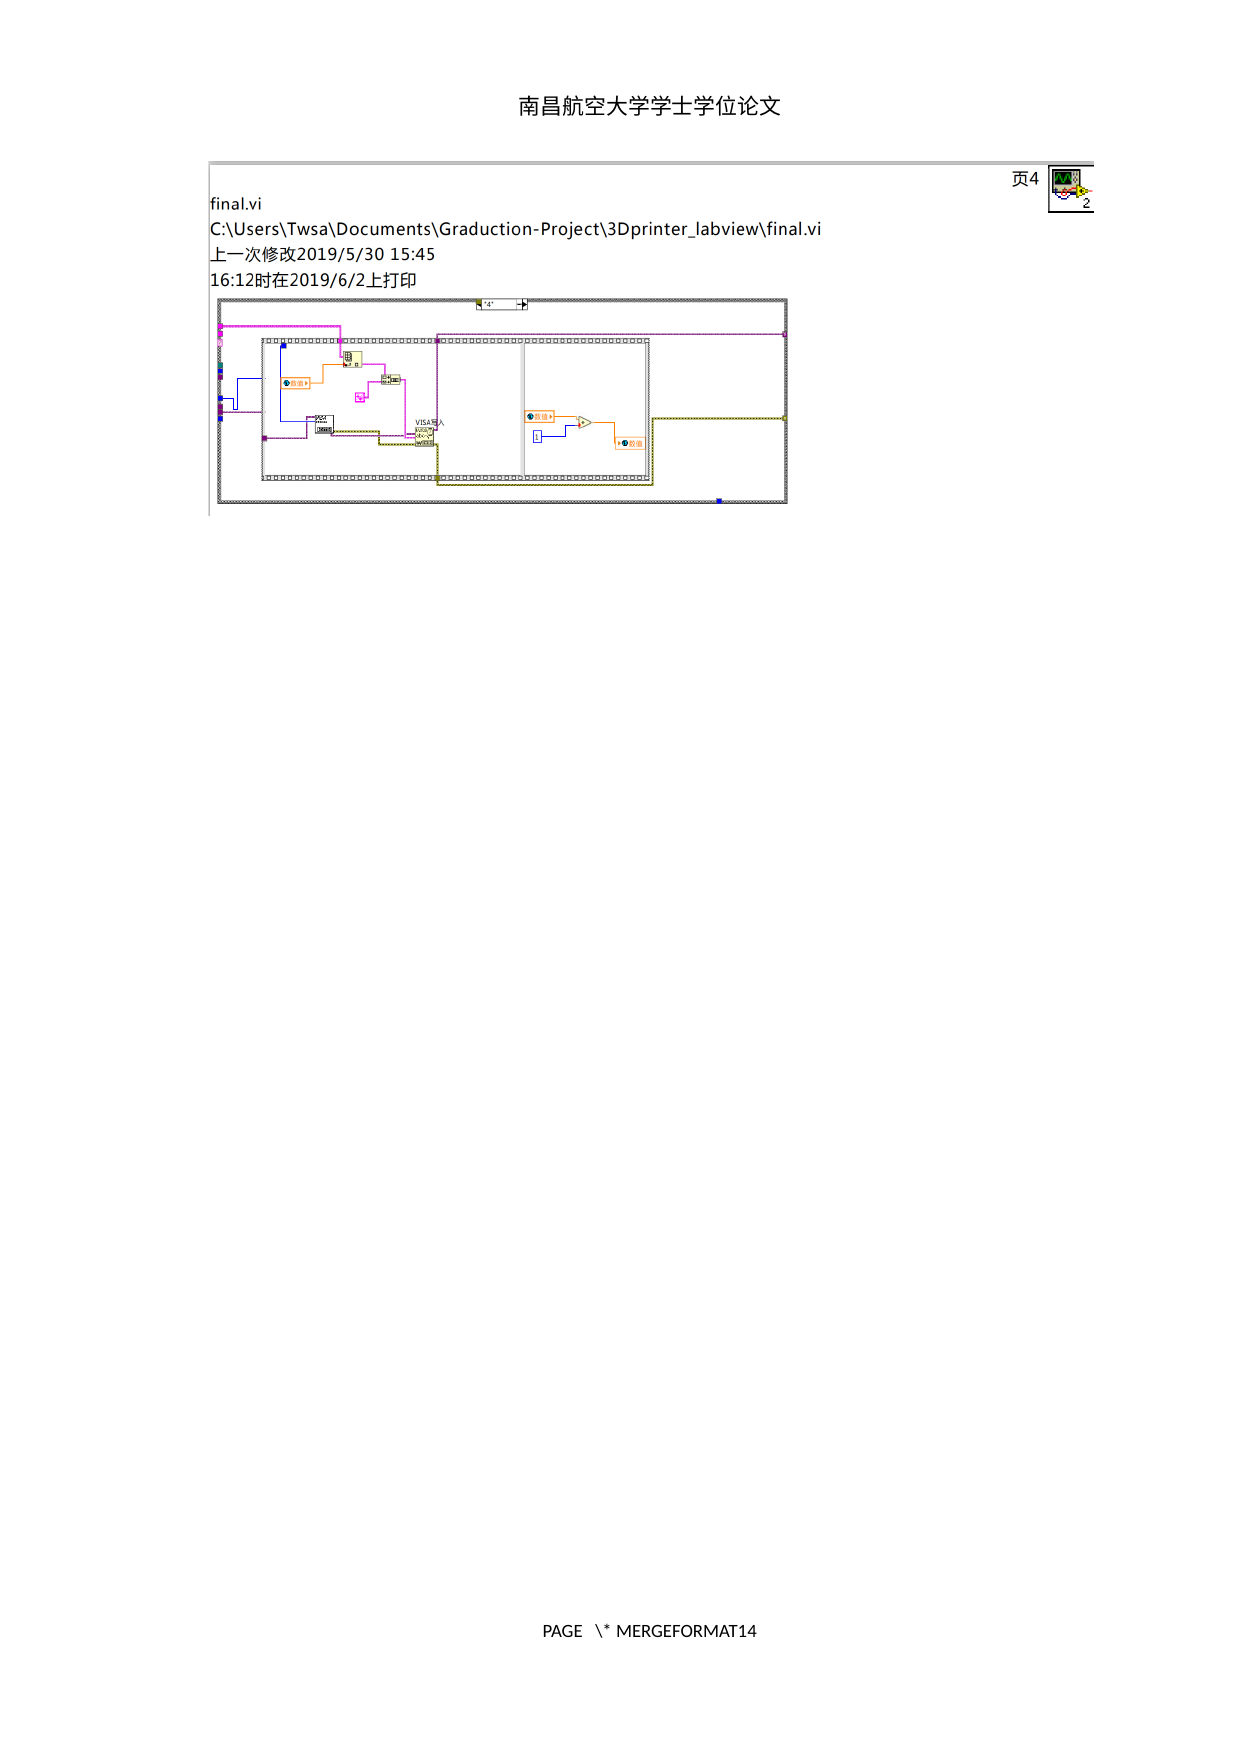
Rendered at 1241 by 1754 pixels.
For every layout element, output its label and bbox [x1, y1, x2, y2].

picture [208, 161, 1094, 516]
